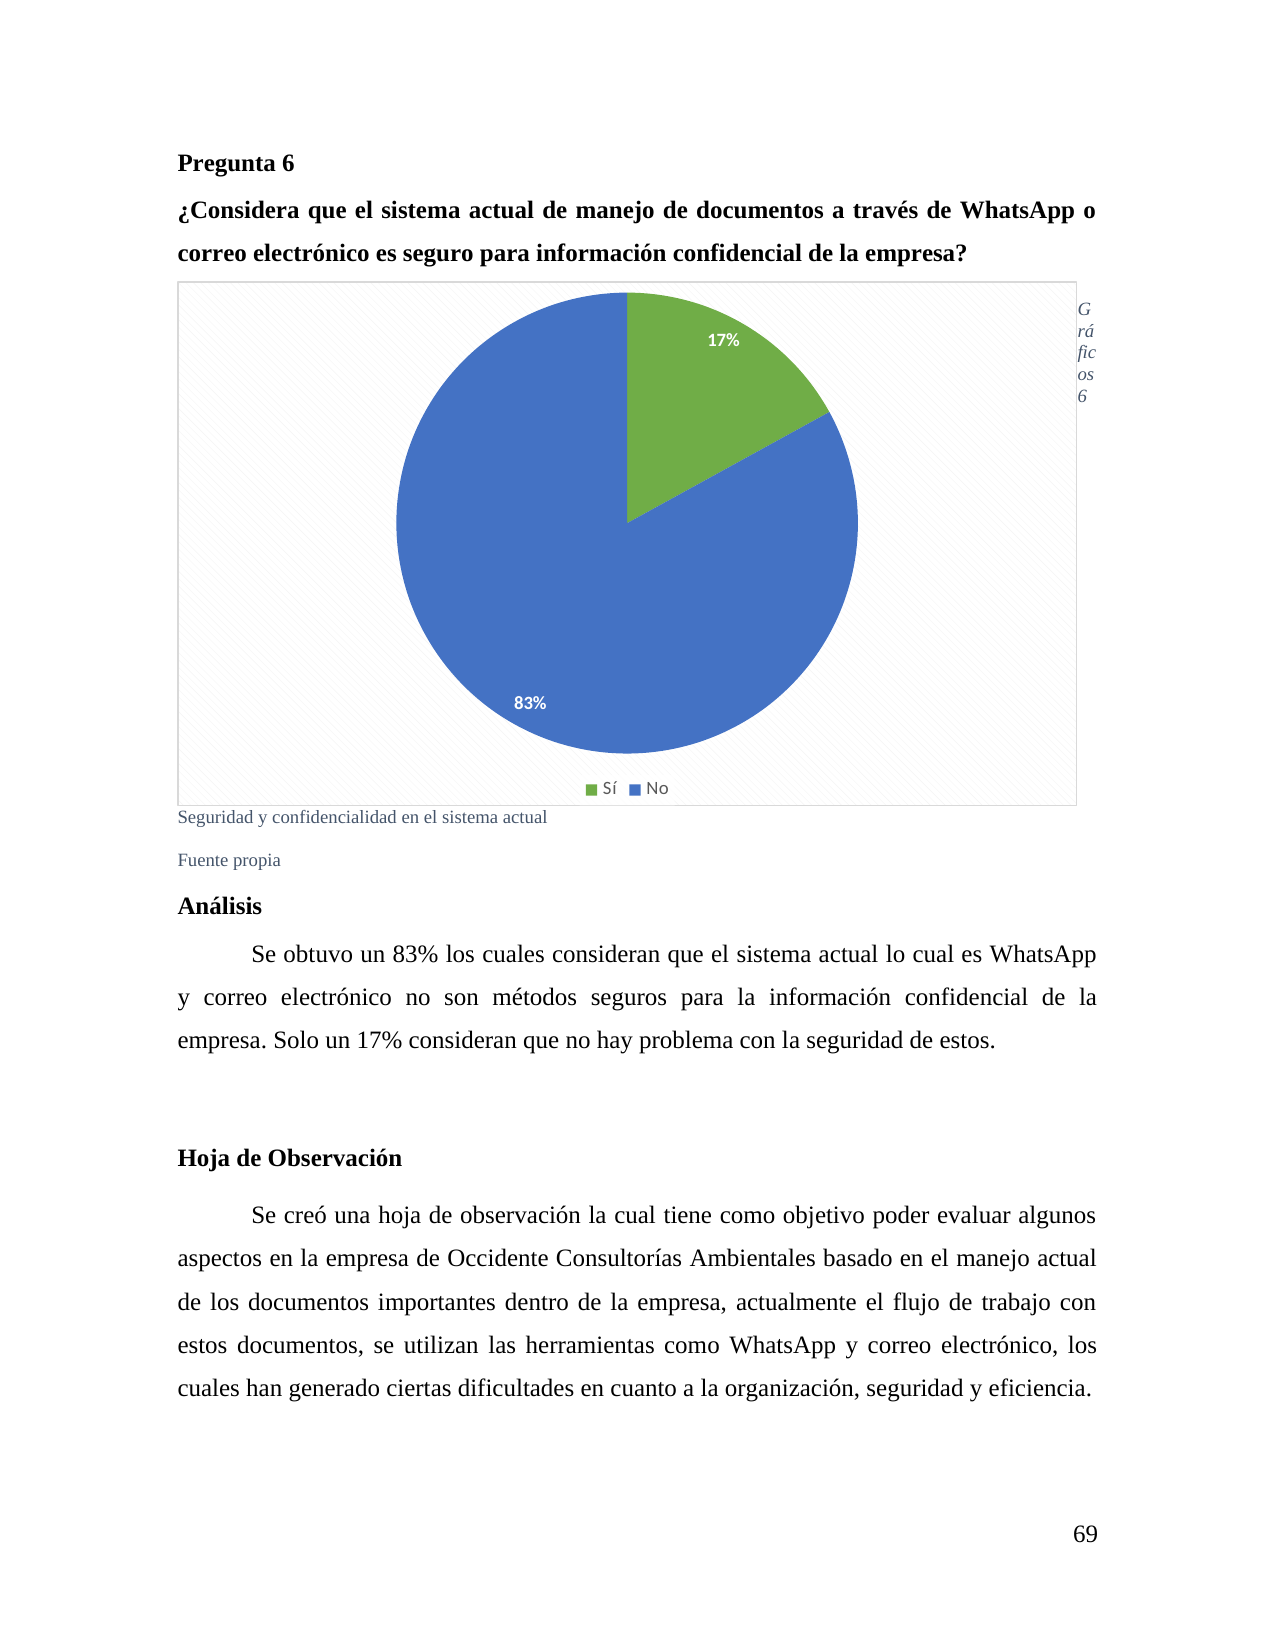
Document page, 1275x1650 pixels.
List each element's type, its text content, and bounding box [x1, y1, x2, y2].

text Fuente propia [177, 849, 1098, 870]
text Se creó una hoja de observación la cual tiene como objetivo poder evaluar algunos aspectos en la empresa de Occidente Consultorías Ambientales basado en el manejo actual de los documentos importantes dentro de la empresa, actualmente el flujo de trabajo con estos documentos, se utilizan las herramientas como WhatsApp y correo electrónico, los cuales han generado ciertas dificultades en cuanto a la organización, seguridad y eficiencia. [177, 1200, 1098, 1402]
text Se obtuvo un 83% los cuales consideran que el sistema actual lo cual es WhatsApp y correo electrónico no son métodos seguros para la información confidencial de la empresa. Solo un 17% consideran que no hay problema con la seguridad de estos. [177, 939, 1098, 982]
subtitle Hoja de Observación [177, 1143, 1098, 1172]
text ¿Considera que el sistema actual de manejo de documentos a través de WhatsApp o correo electrónico es seguro para información confidencial de la empresa? [177, 195, 1098, 267]
text Pregunta 6 [177, 148, 1098, 176]
text Análisis [177, 891, 1098, 920]
text Se obtuvo un 83% los cuales consideran que el sistema actual lo cual es WhatsApp y correo electrónico no son métodos seguros para la información confidencial de la empresa. Solo un 17% consideran que no hay problema con la seguridad de estos. [177, 1011, 1098, 1054]
